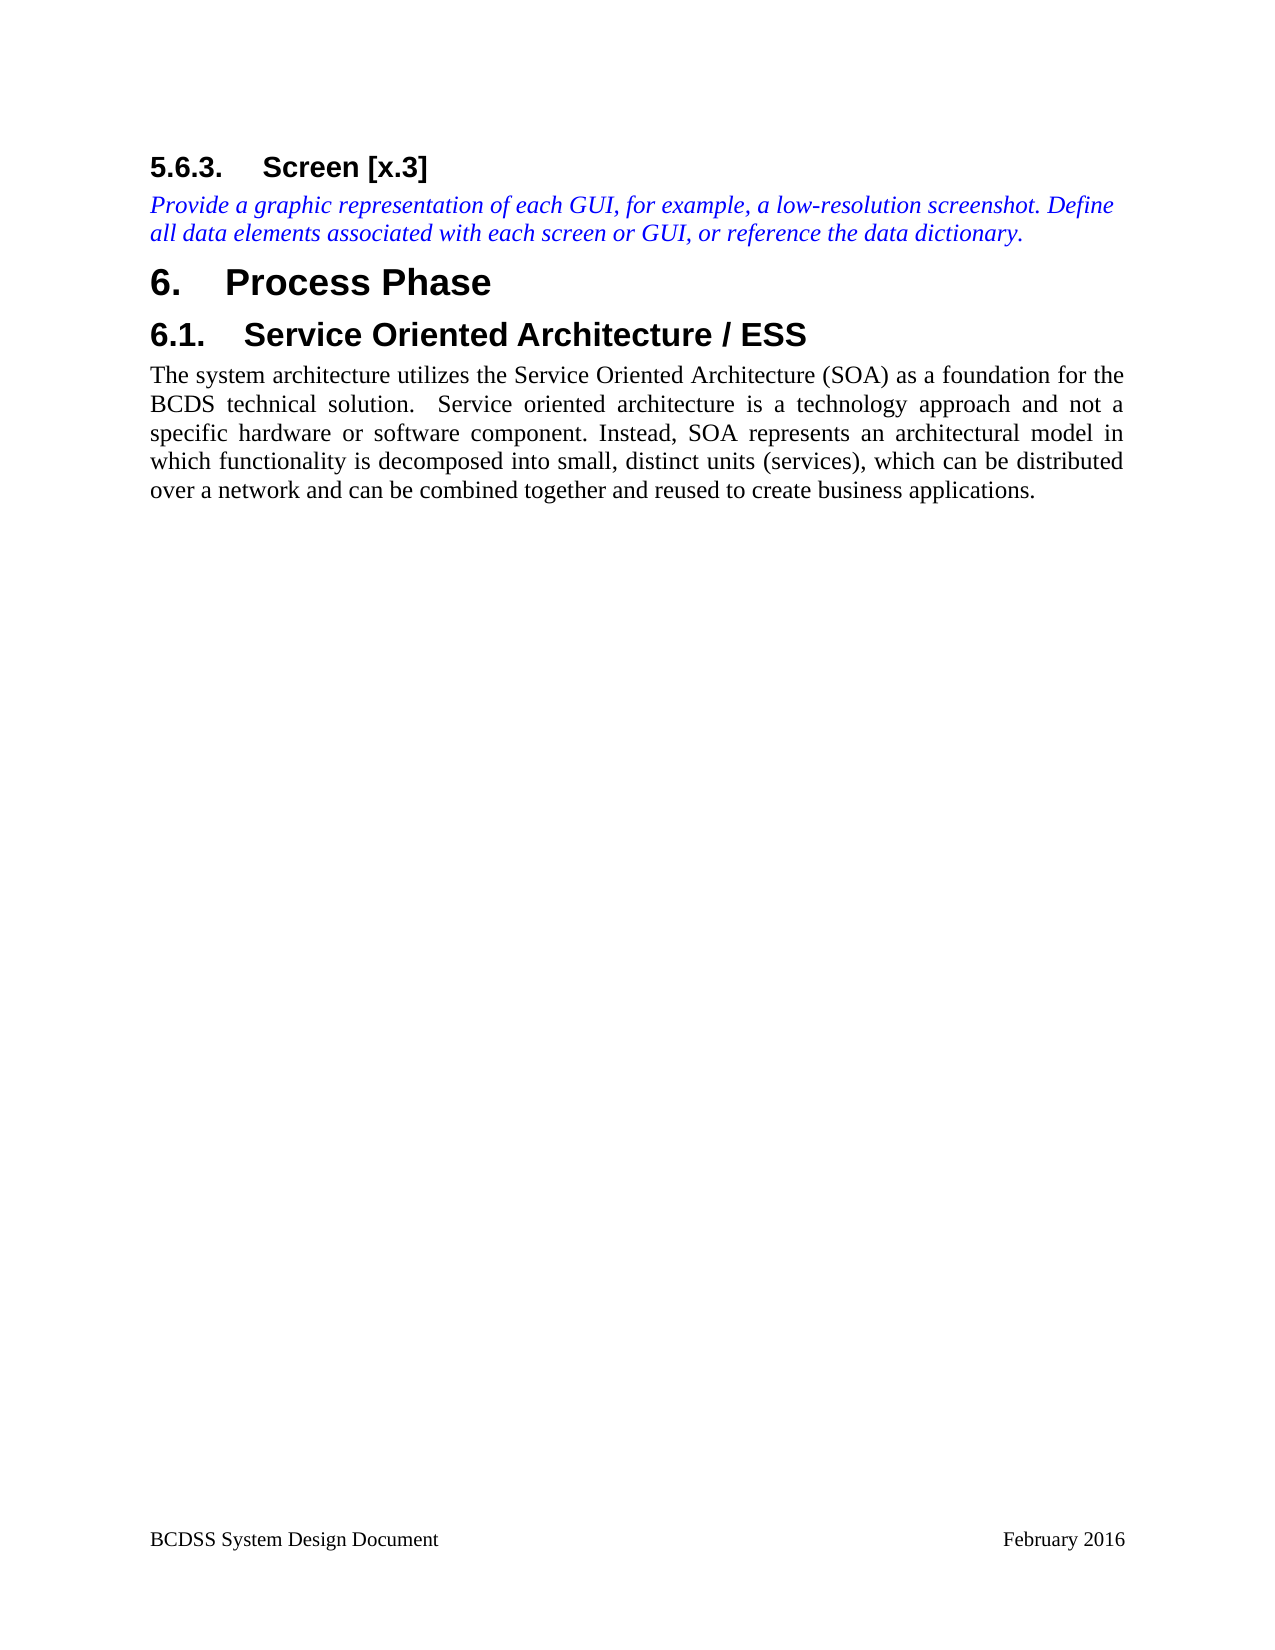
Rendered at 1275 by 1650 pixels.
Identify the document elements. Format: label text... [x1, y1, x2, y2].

subtitle Process Phase [150, 260, 1125, 303]
subtitle Service Oriented Architecture / ESS [150, 315, 1125, 354]
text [150, 190, 1125, 247]
text The system architecture utilizes the Service Oriented Architecture (SOA) as a foundation for the BCDS technical solution. Service oriented architecture is a technology approach and not a specific hardware or software component. Instead, SOA represents an architectural model in which functionality is decomposed into small, distinct units (services), which can be distributed over a network and can be combined together and reused to create business applications. [150, 360, 1125, 504]
subtitle Screen [x.3] [150, 150, 1125, 183]
